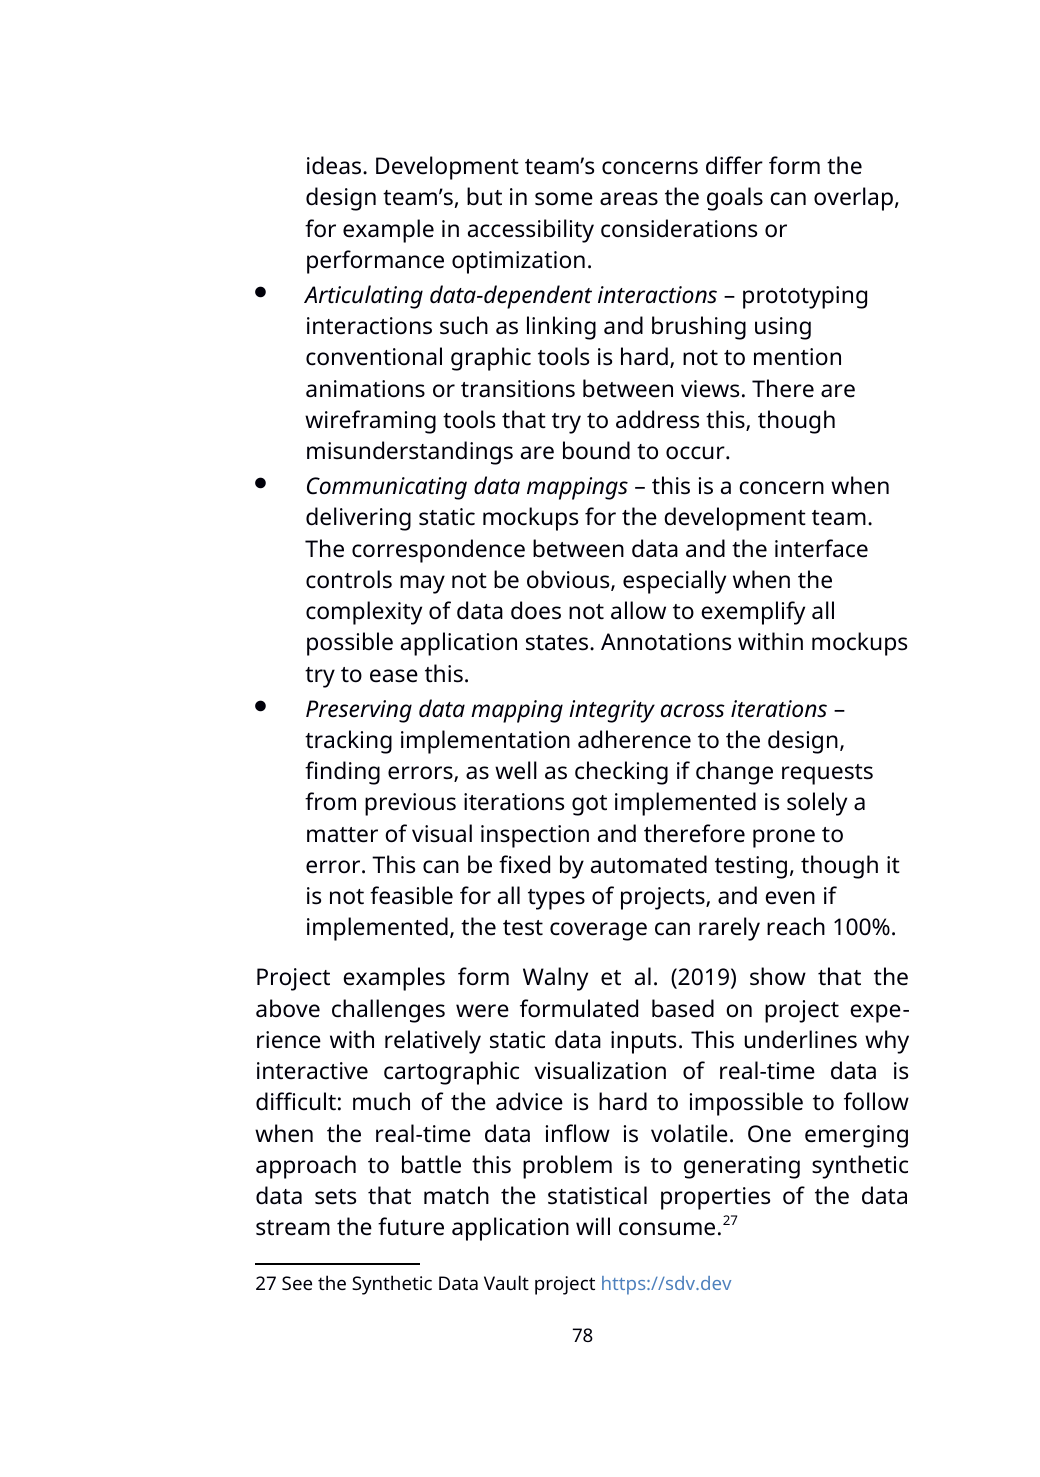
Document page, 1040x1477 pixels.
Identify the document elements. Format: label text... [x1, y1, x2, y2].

list Preserving data mapping integrity across iterations – tracking implementation adherence to the design, finding errors, as well as checking if change requests from previous iterations got implemented is solely a matter of visual inspection and therefore prone to error. This can be fixed by automated testing, though it is not feasible for all types of projects, and even if implemented, the test coverage can rarely reach 100%. [255, 692, 910, 942]
text Project examples form Walny et al. (2019) show that the above challenges were formulated based on project experience with relatively static data inputs. This underlines why interactive cartographic visualization of real-time data is difficult: much of the advice is hard to impossible to follow when the real-time data inflow is volatile. One emerging approach to battle this problem is to generating synthetic data sets that match the statistical properties of the data stream the future application will consume. [255, 961, 910, 1242]
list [255, 150, 910, 275]
list Communicating data mappings – this is a concern when delivering static mockups for the development team. The correspondence between data and the interface controls may not be obvious, especially when the complexity of data does not allow to exemplify all possible application states. Annotations within mockups try to ease this. [255, 470, 910, 689]
list Articulating data-dependent interactions – prototyping interactions such as linking and brushing using conventional graphic tools is hard, not to mention animations or transitions between views. There are wireframing tools that try to address this, though misunderstandings are bound to occur. [255, 279, 910, 466]
